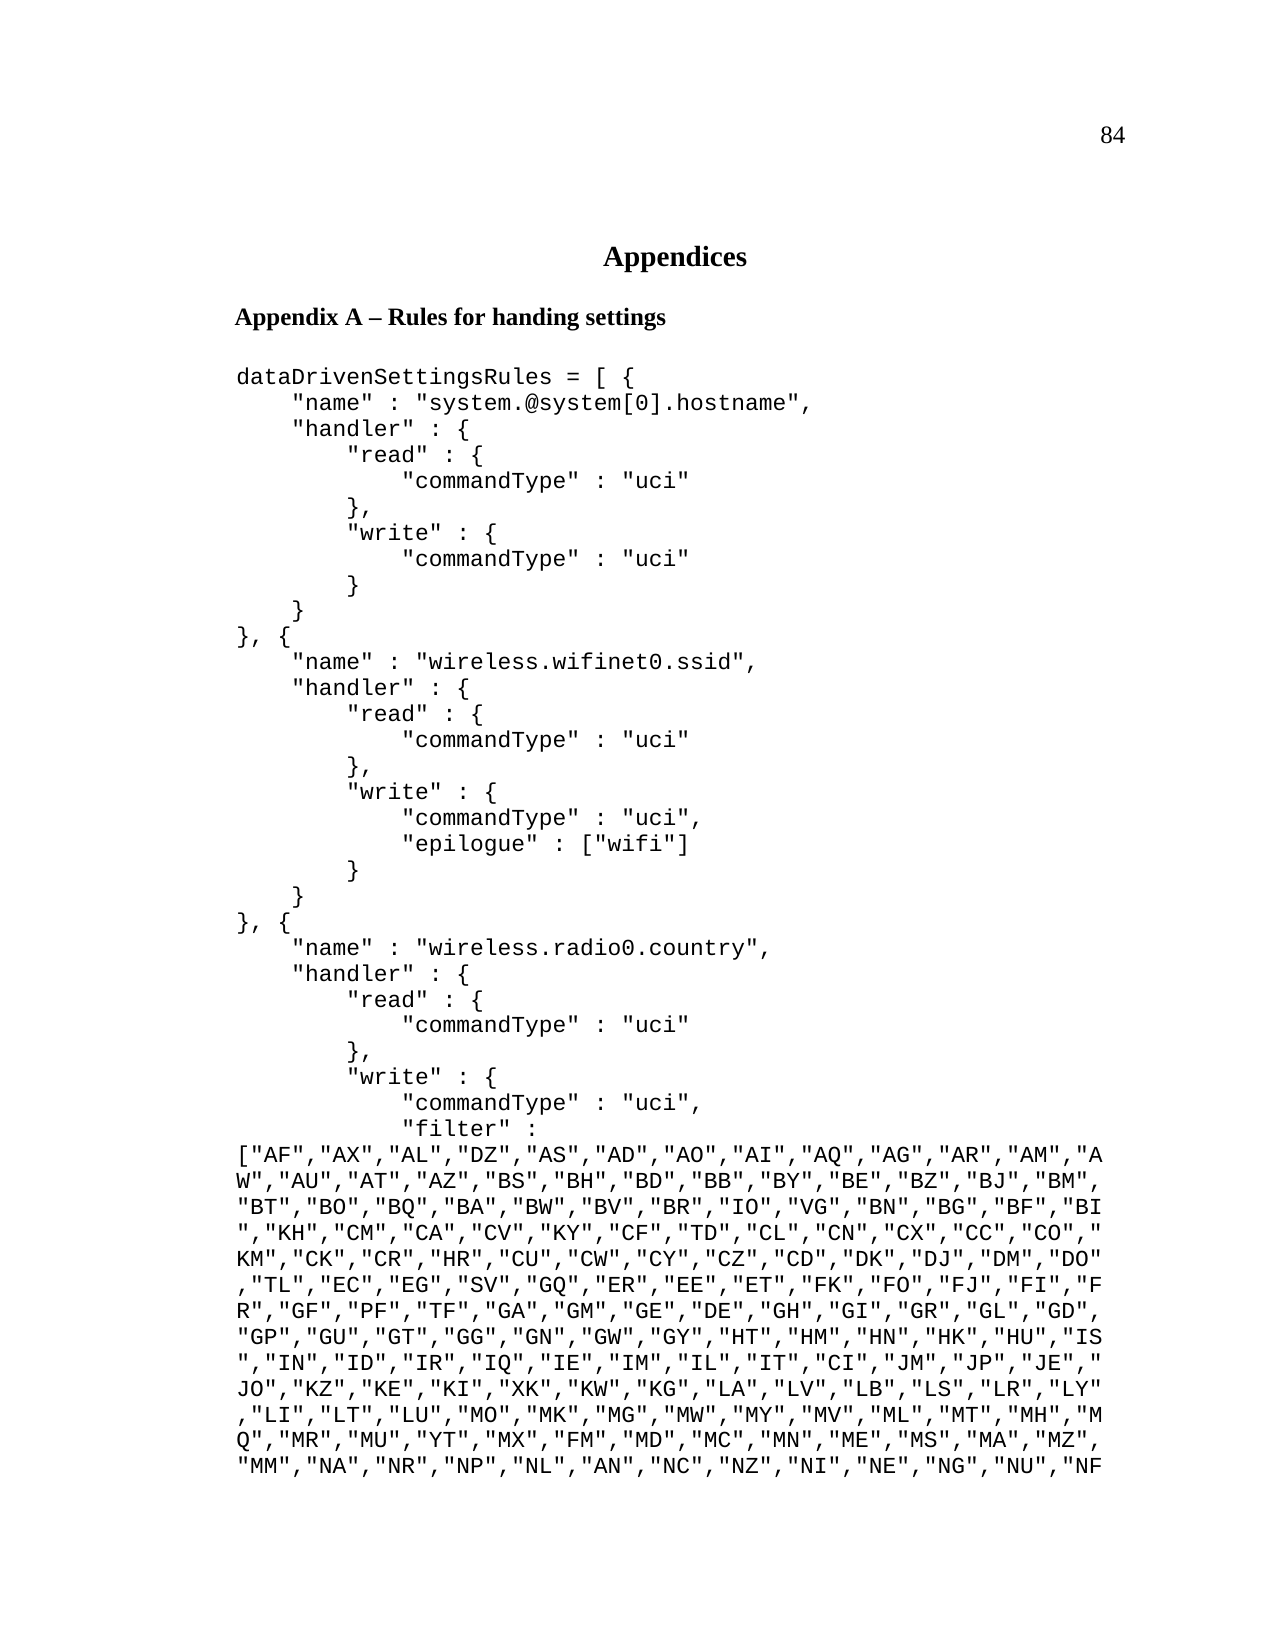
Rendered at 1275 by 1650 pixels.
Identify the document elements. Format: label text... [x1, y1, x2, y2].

subtitle Appendix A – Rules for handing settings [234, 278, 1125, 337]
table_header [225, 365, 1125, 1481]
subtitle Appendices [225, 220, 1125, 278]
